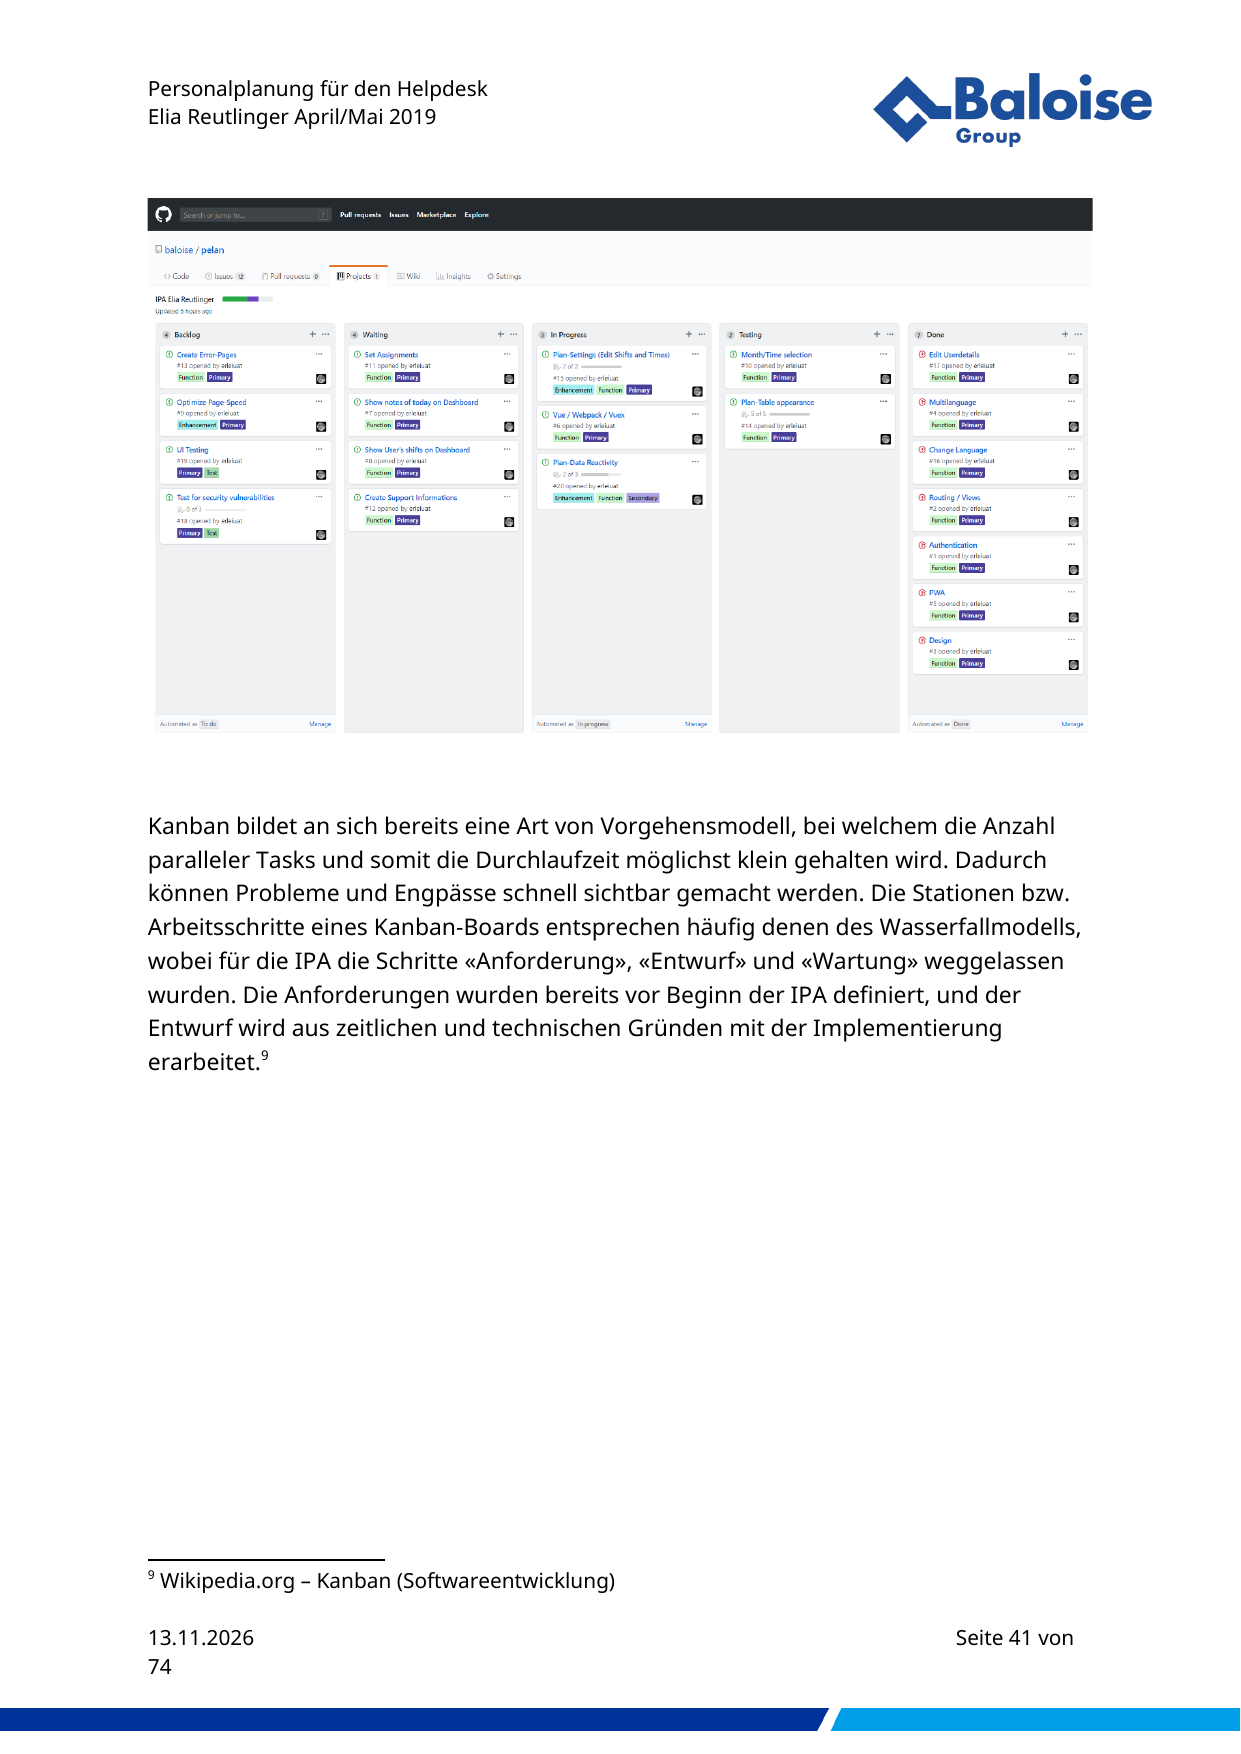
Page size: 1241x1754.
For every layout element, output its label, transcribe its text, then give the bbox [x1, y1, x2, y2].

picture [147, 198, 1093, 741]
picture [873, 73, 1152, 147]
picture [0, 1708, 1241, 1733]
text Kanban bildet an sich bereits eine Art von Vorgehensmodell, bei welchem die Anzahl paralleler Tasks und somit die Durchlaufzeit möglichst klein gehalten wird. Dadurch können Probleme und Engpässe schnell sichtbar gemacht werden. Die Stationen bzw. Arbeitsschritte eines Kanban-Boards entsprechen häufig denen des Wasserfallmodells, wobei für die IPA die Schritte «Anforderung», «Entwurf» und «Wartung» weggelassen wurden. Die Anforderungen wurden bereits vor Beginn der IPA definiert, und der Entwurf wird aus zeitlichen und technischen Gründen mit der Implementierung erarbeitet. [148, 810, 1093, 1077]
